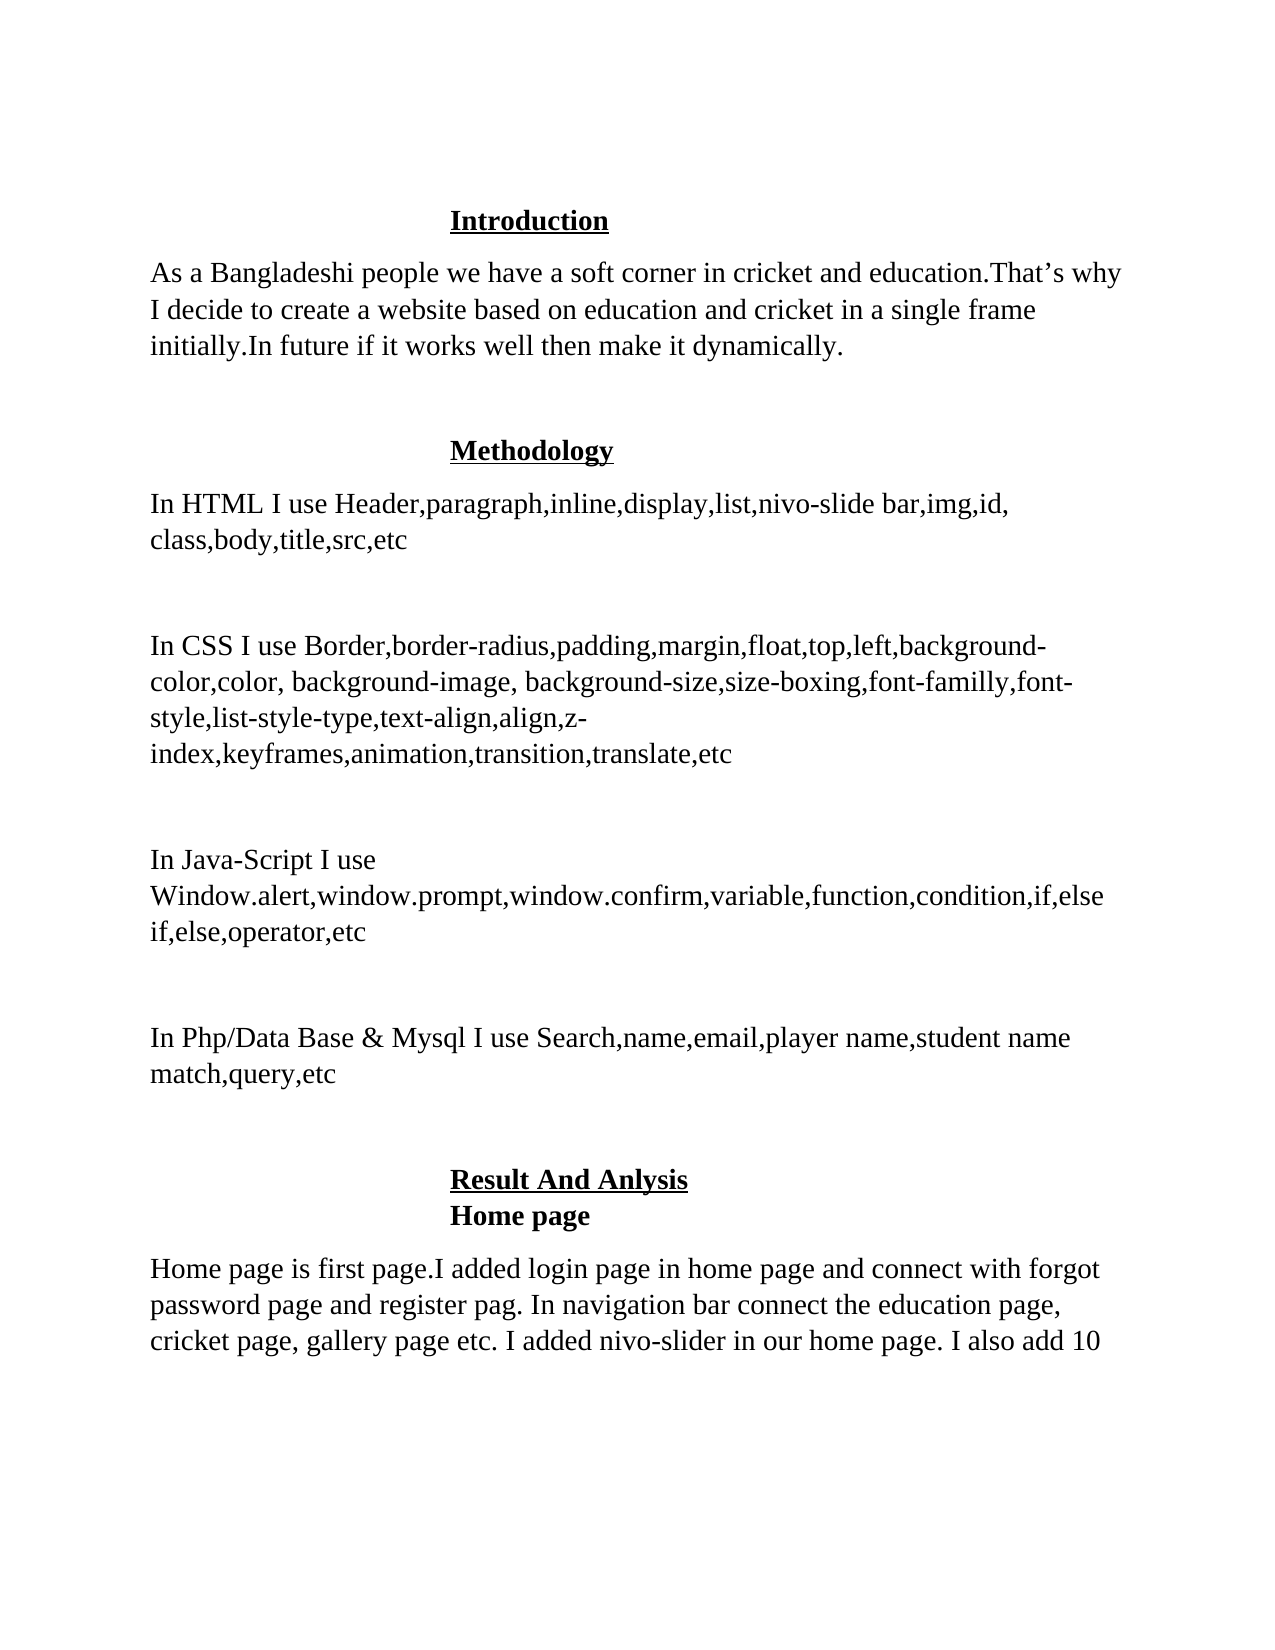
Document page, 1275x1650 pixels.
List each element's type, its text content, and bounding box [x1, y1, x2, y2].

text Result And Anlysis Home page [450, 1162, 1125, 1232]
text In CSS I use Border,border-radius,padding,margin,float,top,left,background-color,color, background-image, background-size,size-boxing,font-familly,font-style,list-style-type,text-align,align,z-index,keyframes,animation,transition,translate,etc [150, 628, 1125, 770]
text As a Bangladeshi people we have a soft corner in cricket and education.That’s why I decide to create a website based on education and cricket in a single frame initially.In future if it works well then make it dynamically. [150, 256, 1125, 361]
text Introduction [375, 203, 1125, 236]
text In HTML I use Header,paragraph,inline,display,list,nivo-slide bar,img,id, class,body,title,src,etc [150, 486, 1125, 556]
text In Java-Script I use Window.alert,window.prompt,window.confirm,variable,function,condition,if,else if,else,operator,etc [150, 842, 1125, 948]
text In Php/Data Base & Mysql I use Search,name,email,player name,student name match,query,etc [150, 1020, 1125, 1090]
text Methodology [375, 433, 1125, 467]
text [150, 1251, 1125, 1357]
